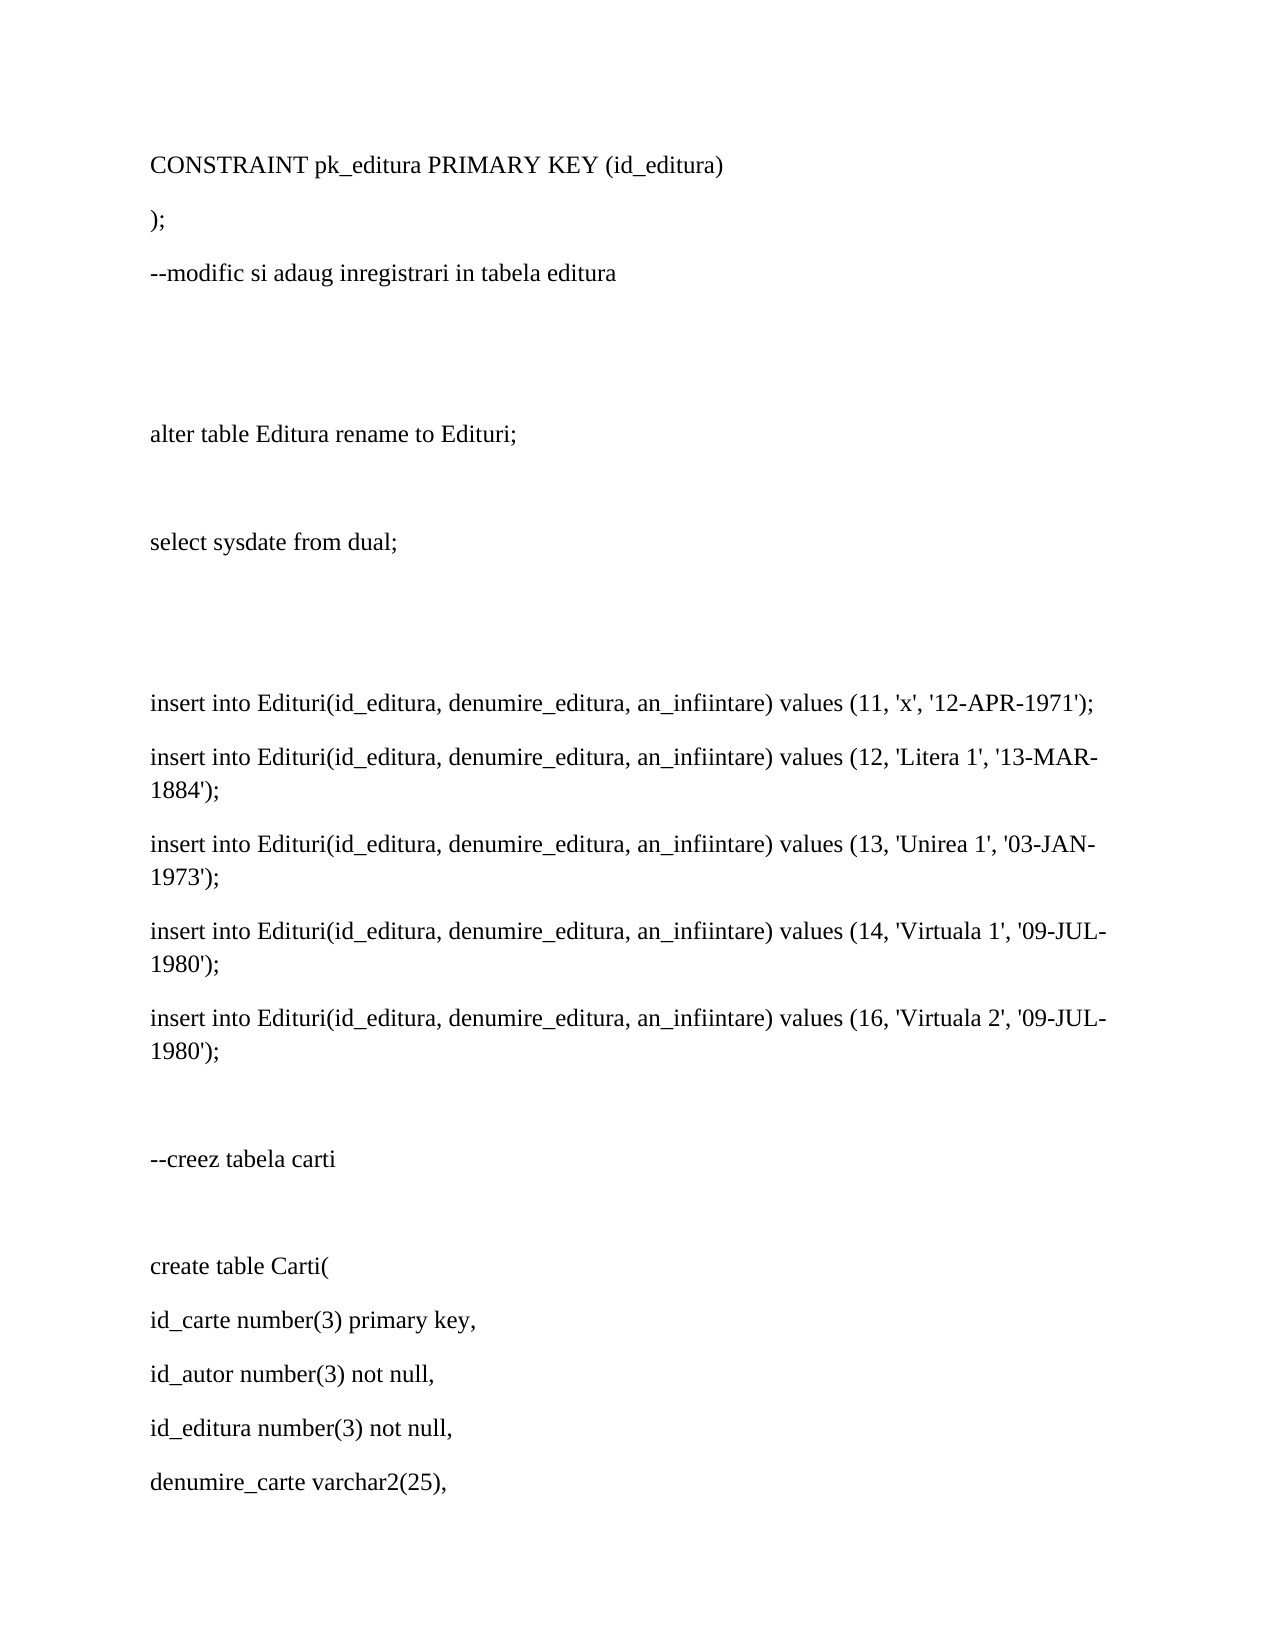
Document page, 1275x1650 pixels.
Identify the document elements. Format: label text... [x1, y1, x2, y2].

text id_editura number(3) not null, [150, 1413, 1125, 1442]
text id_carte number(3) primary key, [150, 1305, 1125, 1334]
text insert into Edituri(id_editura, denumire_editura, an_infiintare) values (13, 'Unirea 1', '03-JAN-1973'); [150, 829, 1125, 891]
text insert into Edituri(id_editura, denumire_editura, an_infiintare) values (14, 'Virtuala 1', '09-JUL-1980'); [150, 916, 1125, 978]
text alter table Editura rename to Edituri; [150, 419, 1125, 448]
text insert into Edituri(id_editura, denumire_editura, an_infiintare) values (16, 'Virtuala 2', '09-JUL-1980'); [150, 1003, 1125, 1065]
text denumire_carte varchar2(25), [150, 1467, 1125, 1496]
text select sysdate from dual; [150, 527, 1125, 556]
text insert into Edituri(id_editura, denumire_editura, an_infiintare) values (11, 'x', '12-APR-1971'); [150, 688, 1125, 717]
text --creez tabela carti [150, 1144, 1125, 1172]
text ); [150, 204, 1125, 233]
text id_autor number(3) not null, [150, 1359, 1125, 1388]
text insert into Edituri(id_editura, denumire_editura, an_infiintare) values (12, 'Litera 1', '13-MAR-1884'); [150, 742, 1125, 804]
text create table Carti( [150, 1251, 1125, 1280]
text CONSTRAINT pk_editura PRIMARY KEY (id_editura) [150, 150, 1125, 179]
text --modific si adaug inregistrari in tabela editura [150, 258, 1125, 286]
